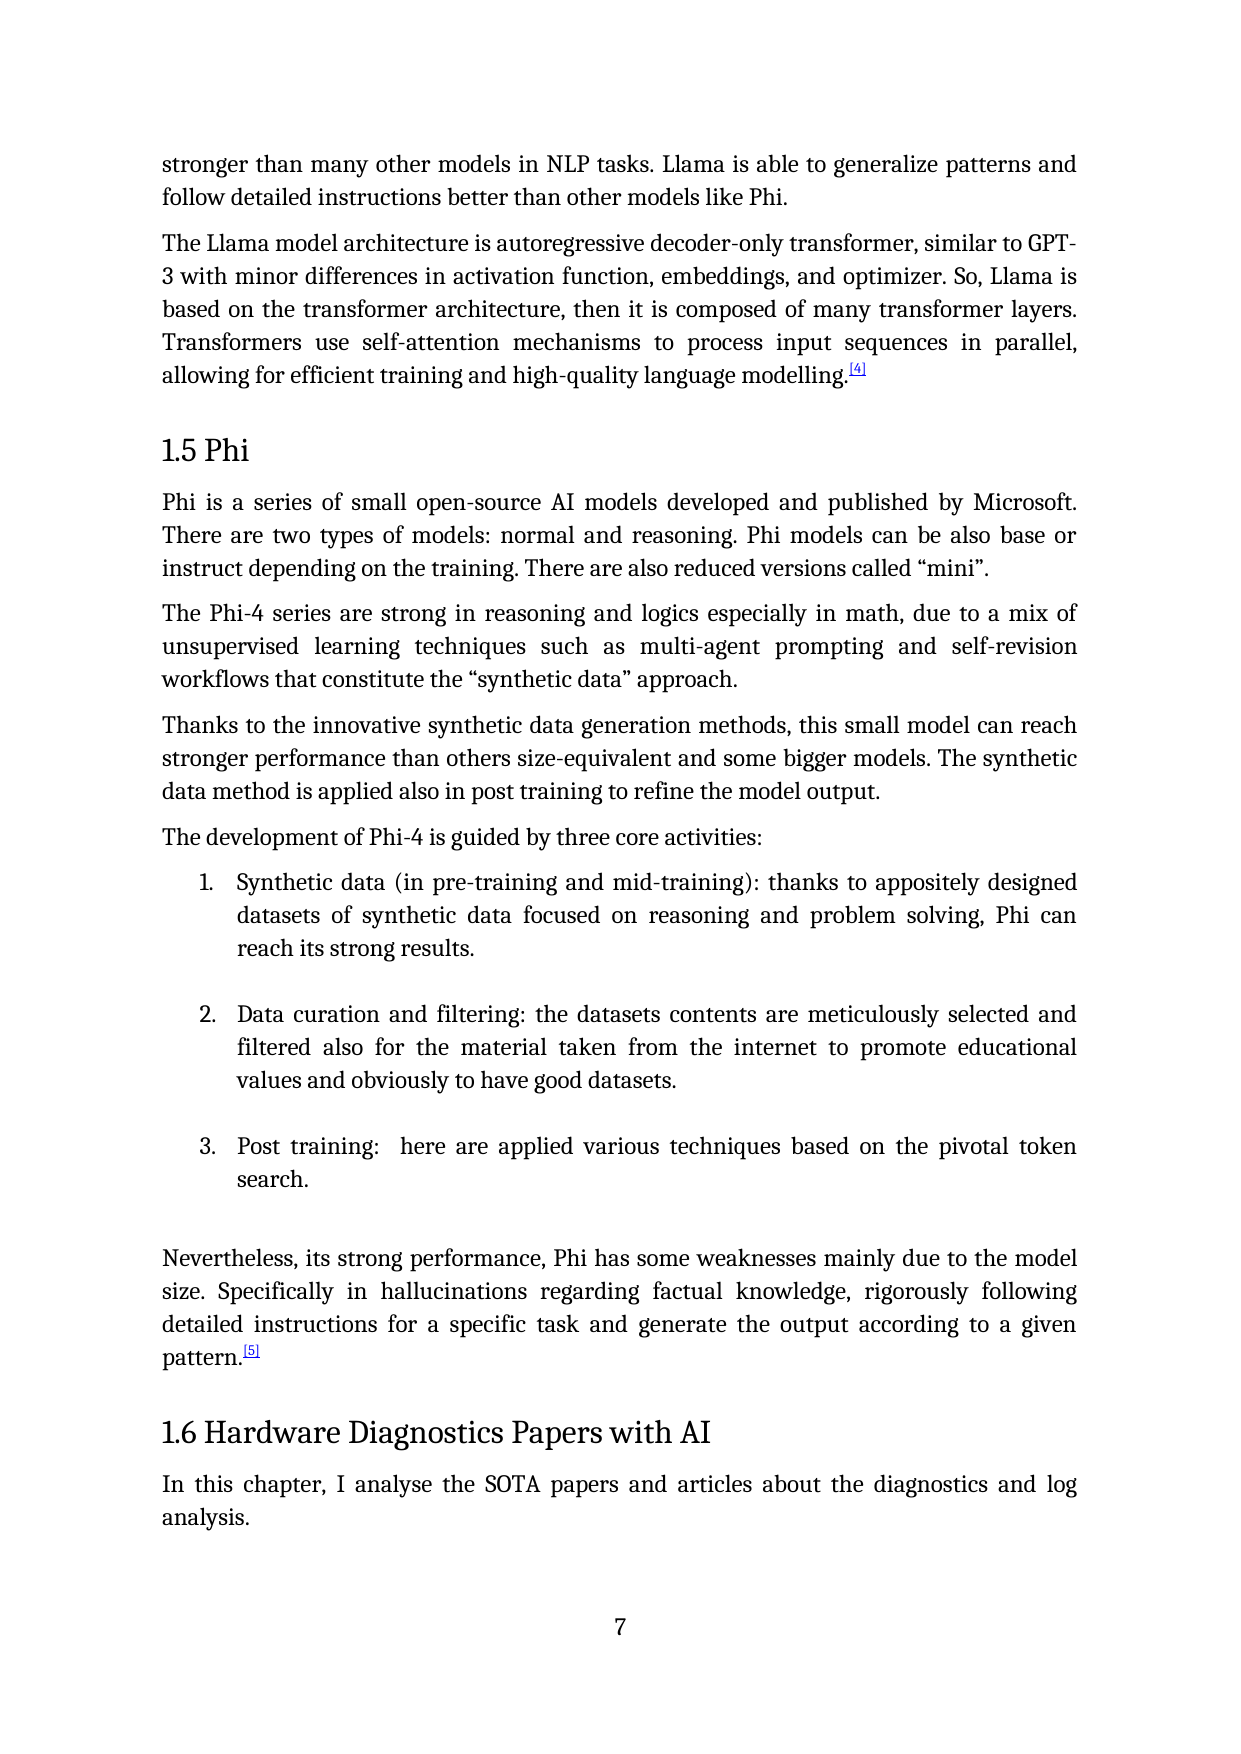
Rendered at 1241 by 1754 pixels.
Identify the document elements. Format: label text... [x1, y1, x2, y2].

subtitle 1.5 Phi [162, 431, 1078, 469]
text The Llama model architecture is autoregressive decoder-only transformer, similar to GPT-3 with minor differences in activation function, embeddings, and optimizer. So, Llama is based on the transformer architecture, then it is composed of many transformer layers. Transformers use self-attention mechanisms to process input sequences in parallel, allowing for efficient training and high-quality language modelling.[4] [162, 228, 1078, 389]
list Data curation and filtering: the datasets contents are meticulously selected and filtered also for the material taken from the internet to promote educational values and obviously to have good datasets. [199, 1000, 1078, 1095]
list Post training: here are applied various techniques based on the pivotal token search. [199, 1132, 1078, 1194]
text Thanks to the innovative synthetic data generation methods, this small model can reach stronger performance than others size-equivalent and some bigger models. The synthetic data method is applied also in post training to refine the model output. [162, 711, 1078, 806]
subtitle 1.6 Hardware Diagnostics Papers with AI [162, 1413, 1078, 1452]
text The Phi-4 series are strong in reasoning and logics especially in math, due to a mix of unsupervised learning techniques such as multi-agent prompting and self-revision workflows that constitute the “synthetic data” approach. [162, 599, 1078, 694]
text In this chapter, I analyse the SOTA papers and articles about the diagnostics and log analysis. [162, 1470, 1078, 1532]
text Nevertheless, its strong performance, Phi has some weaknesses mainly due to the model size. Specifically in hallucinations regarding factual knowledge, rigorously following detailed instructions for a specific task and generate the output according to a given pattern.[5] [162, 1244, 1078, 1371]
text Phi is a series of small open-source AI models developed and published by Microsoft. There are two types of models: normal and reasoning. Phi models can be also base or instruct depending on the training. There are also reduced versions called “mini”. [162, 488, 1078, 582]
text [162, 150, 1078, 212]
list Synthetic data (in pre-training and mid-training): thanks to appositely designed datasets of synthetic data focused on reasoning and problem solving, Phi can reach its strong results. [199, 868, 1078, 963]
text The development of Phi-4 is guided by three core activities: [162, 822, 1078, 851]
